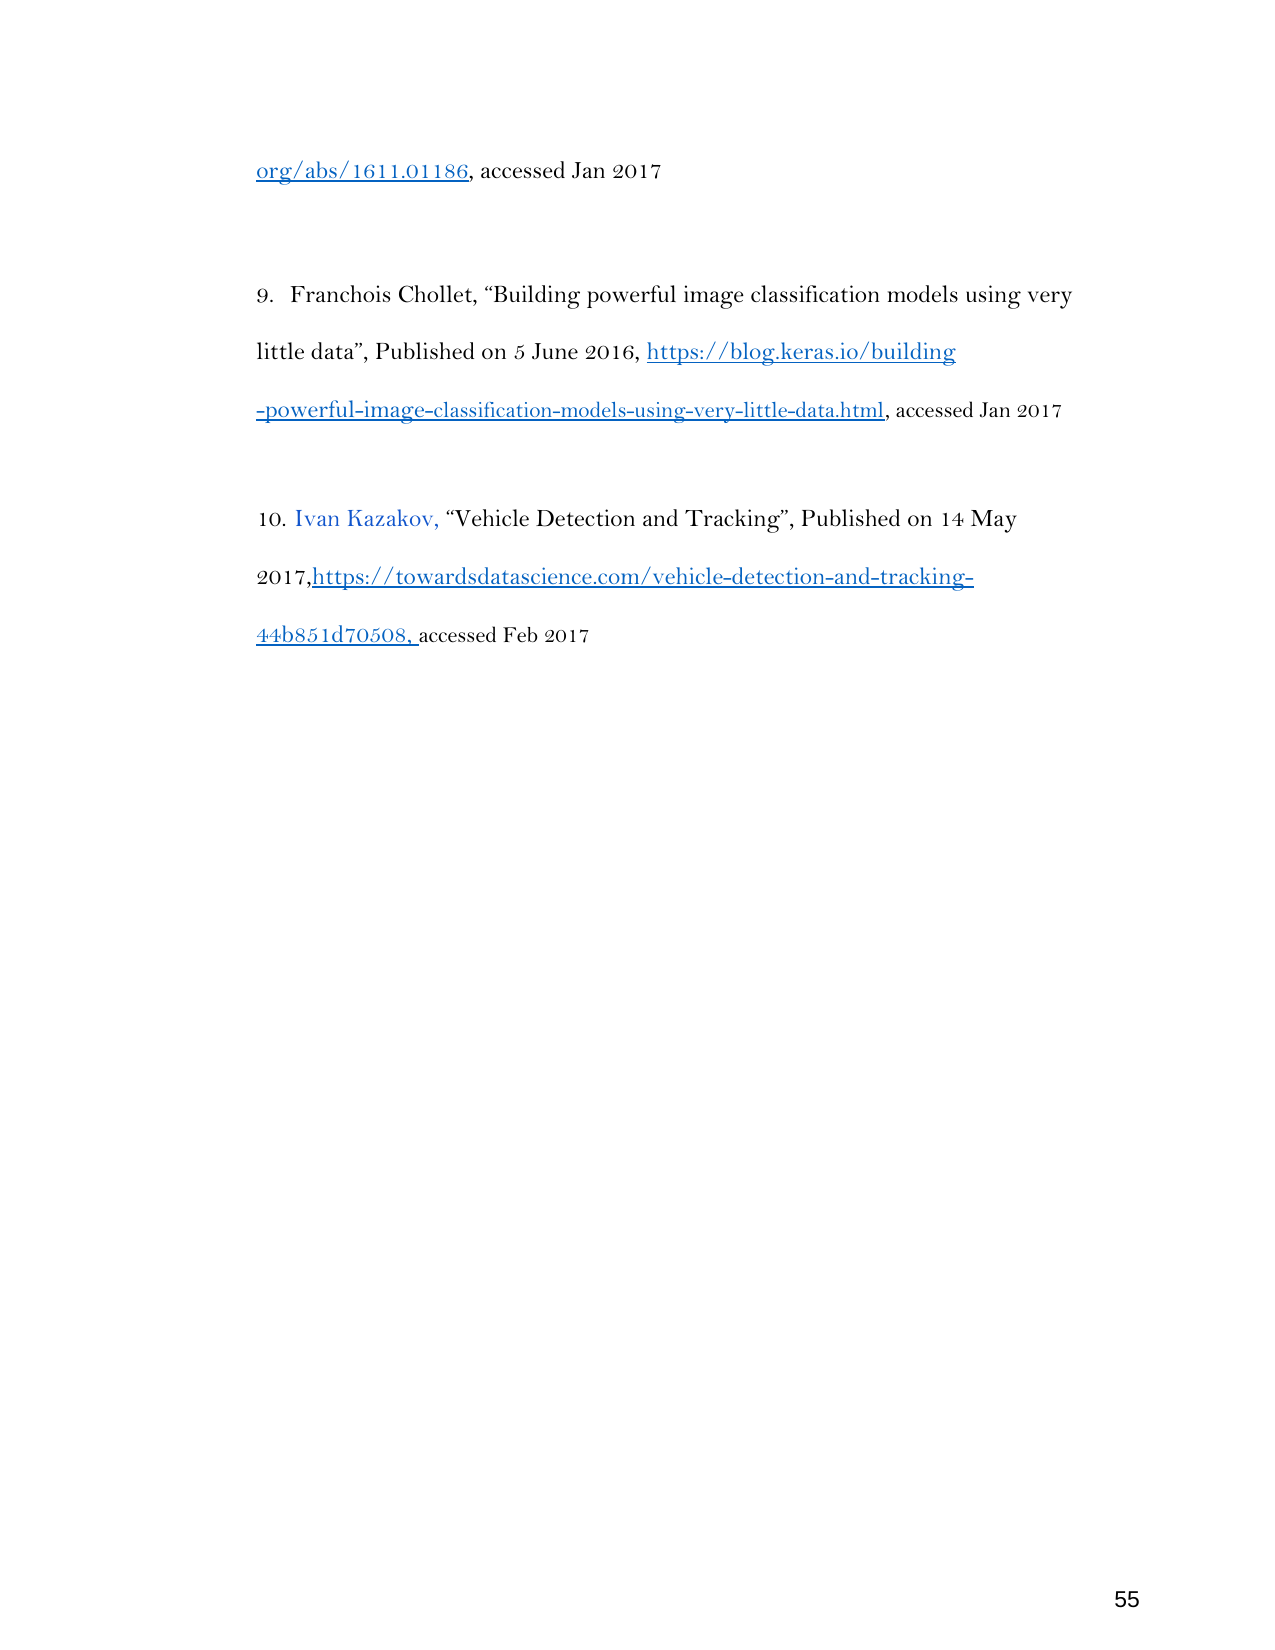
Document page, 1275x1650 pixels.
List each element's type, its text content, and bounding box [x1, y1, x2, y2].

text org/abs/1611.01186, accessed Jan 2017 [256, 156, 1143, 185]
text -powerful-image-classification-models-using-very-little-data.html, accessed Jan 2017 [256, 395, 1127, 424]
text 10. Ivan Kazakov, “Vehicle Detection and Tracking”, Published on 14 May 2017,https://towardsdatascience.com/vehicle-detection-and-tracking-44b851d70508, accessed Feb 2017 [256, 504, 1127, 649]
text 9. Franchois Chollet, “Building powerful image classification models using very little data”, Published on 5 June 2016, https://blog.keras.io/building [256, 280, 1127, 367]
